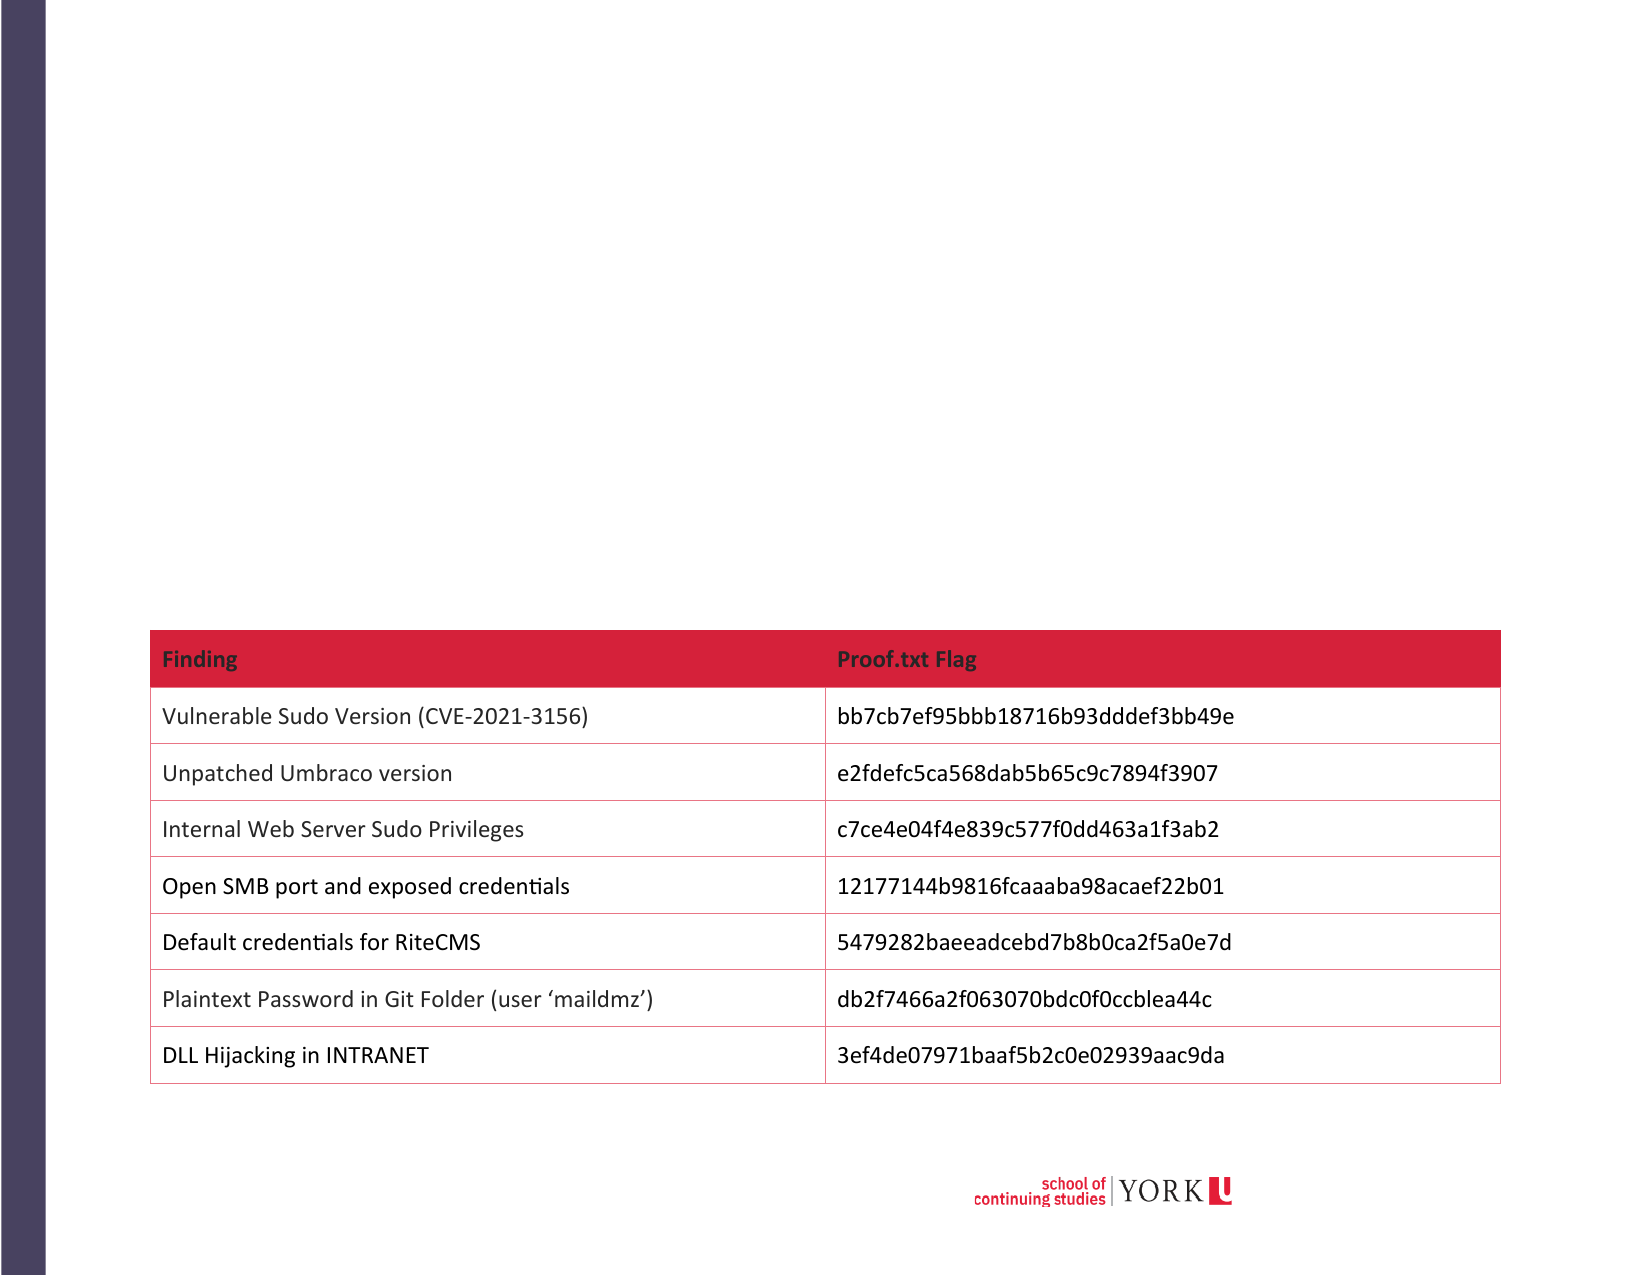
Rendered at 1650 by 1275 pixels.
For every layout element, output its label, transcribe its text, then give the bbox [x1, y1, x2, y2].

table_cell db2f7466a2f063070bdc0f0ccblea44c [826, 970, 1500, 1026]
table_cell Plaintext Password in Git Folder (user ‘maildmz’) [151, 970, 825, 1026]
table_cell Default credentials for RiteCMS [151, 914, 825, 969]
table_cell Vulnerable Sudo Version (CVE-2021-3156) [151, 688, 825, 743]
table_cell Internal Web Server Sudo Privileges [151, 801, 825, 856]
table_cell bb7cb7ef95bbb18716b93dddef3bb49e [826, 688, 1500, 743]
table_header Finding [151, 631, 825, 687]
table_cell Unpatched Umbraco version [151, 744, 825, 800]
table_cell Open SMB port and exposed credentials [151, 857, 825, 913]
table_cell 5479282baeeadcebd7b8b0ca2f5a0e7d [826, 914, 1500, 969]
table_cell c7ce4e04f4e839c577f0dd463a1f3ab2 [826, 801, 1500, 856]
table_cell 12177144b9816fcaaaba98acaef22b01 [826, 857, 1500, 913]
table_header Proof.txt Flag [826, 631, 1500, 687]
table_cell 3ef4de07971baaf5b2c0e02939aac9da [826, 1027, 1500, 1082]
table_cell DLL Hijacking in INTRANET [151, 1027, 825, 1082]
table_cell e2fdefc5ca568dab5b65c9c7894f3907 [826, 744, 1500, 800]
